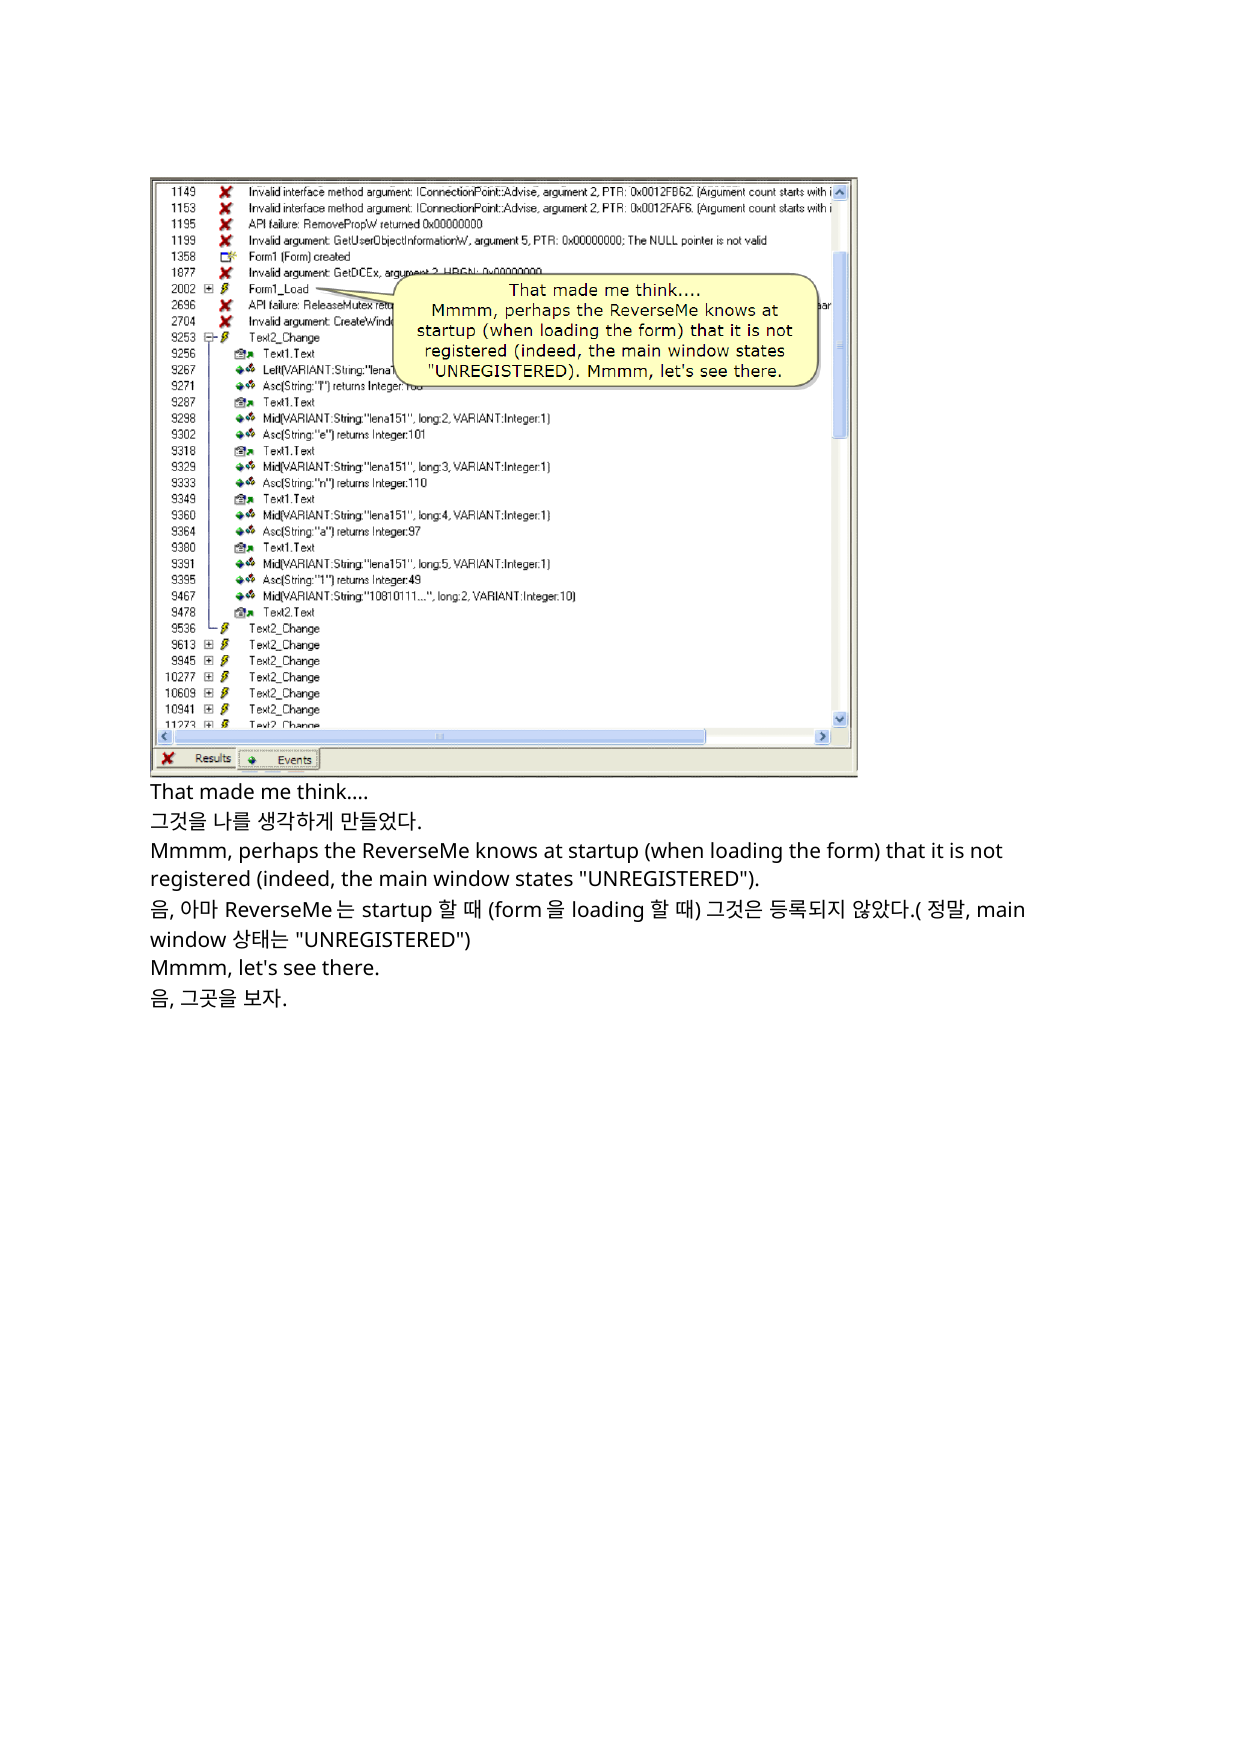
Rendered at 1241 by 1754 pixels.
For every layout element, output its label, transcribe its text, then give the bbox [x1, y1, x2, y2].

picture [150, 177, 858, 778]
text That made me think…. [150, 777, 1090, 806]
text 그것을 나를 생각하게 만들었다. [150, 806, 1090, 836]
text Mmmm, let's see there. [150, 953, 1090, 982]
text Mmmm, perhaps the ReverseMe knows at startup (when loading the form) that it is not registered (indeed, the main window states "UNREGISTERED"). [150, 836, 1090, 893]
text 음, 아마 ReverseMe는 startup 할 때 (form을 loading 할 때) 그것은 등록되지 않았다.( 정말, main window 상태는 "UNREGISTERED") [150, 893, 1090, 953]
text 음, 그곳을 보자. [150, 982, 1090, 1012]
